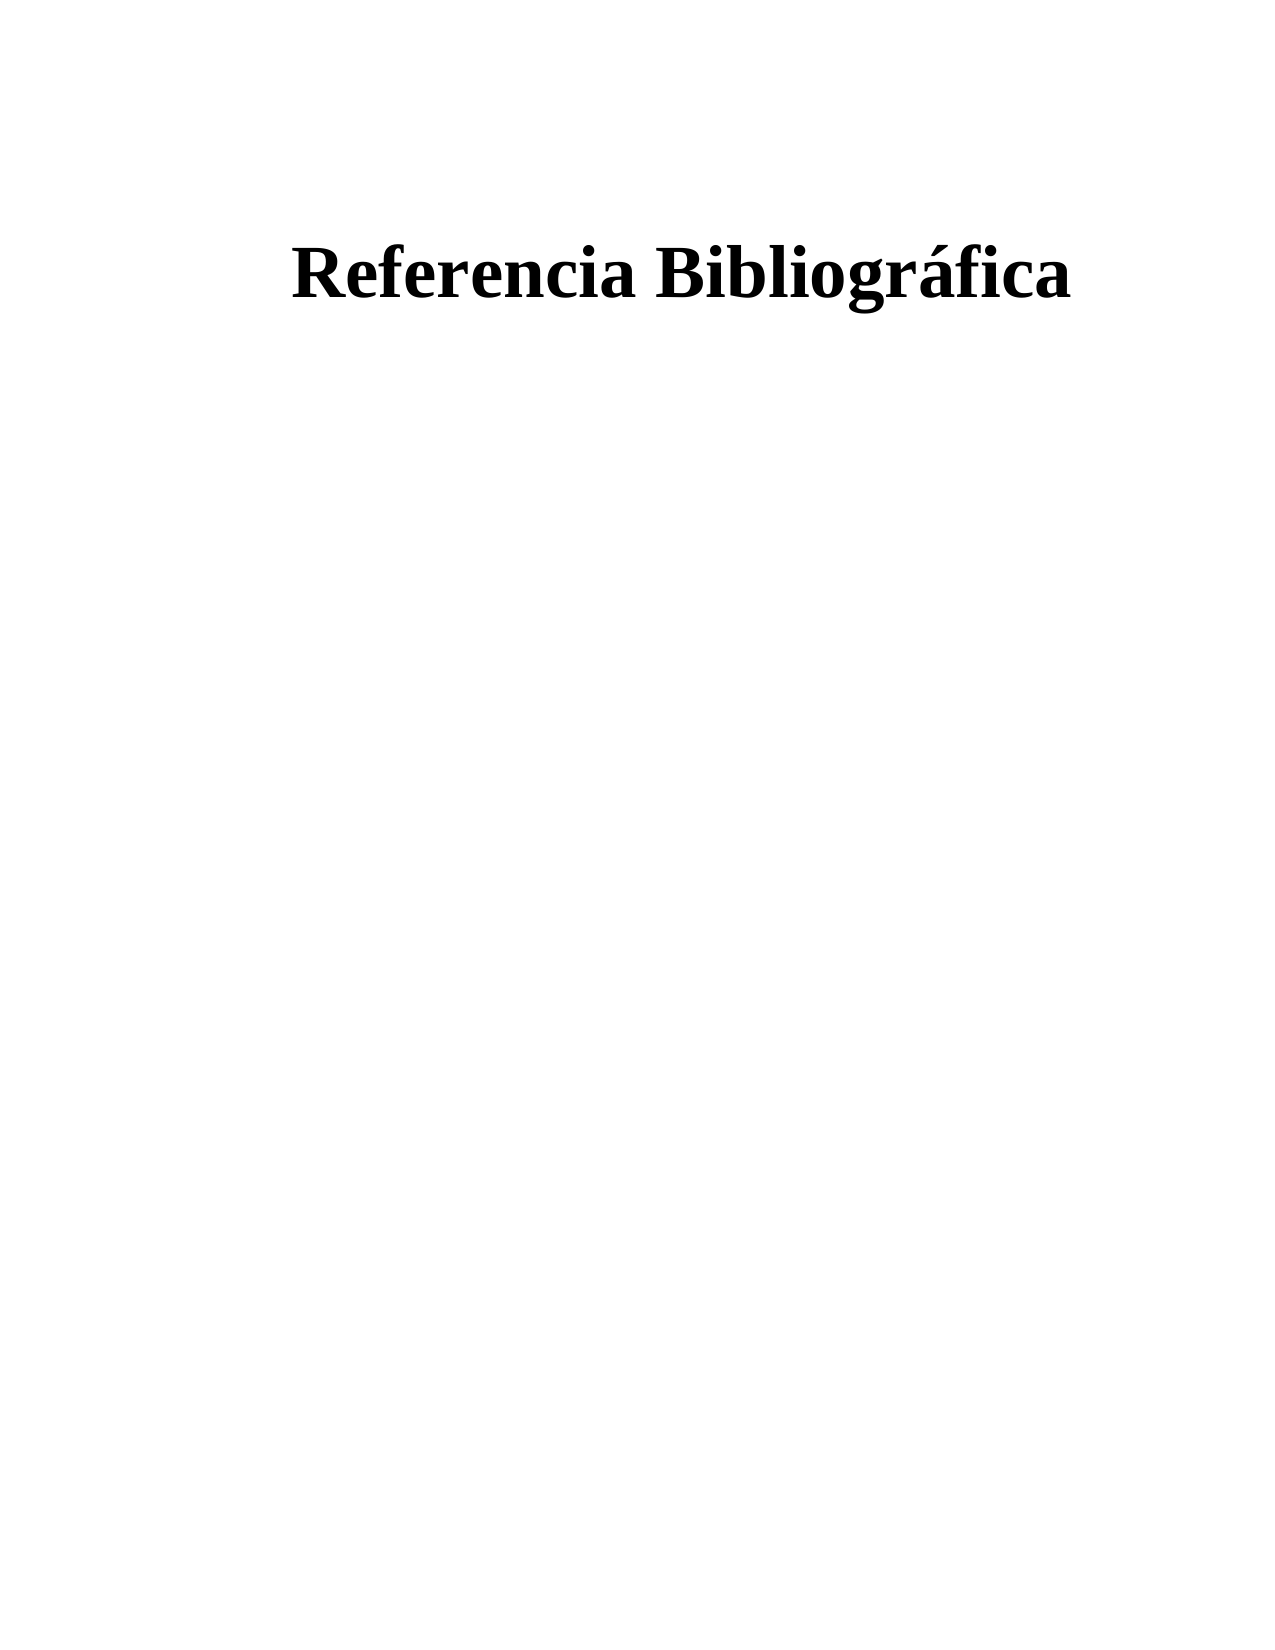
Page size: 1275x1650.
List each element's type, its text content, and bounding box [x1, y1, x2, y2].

subtitle Referencia Bibliográfica [236, 227, 1127, 313]
